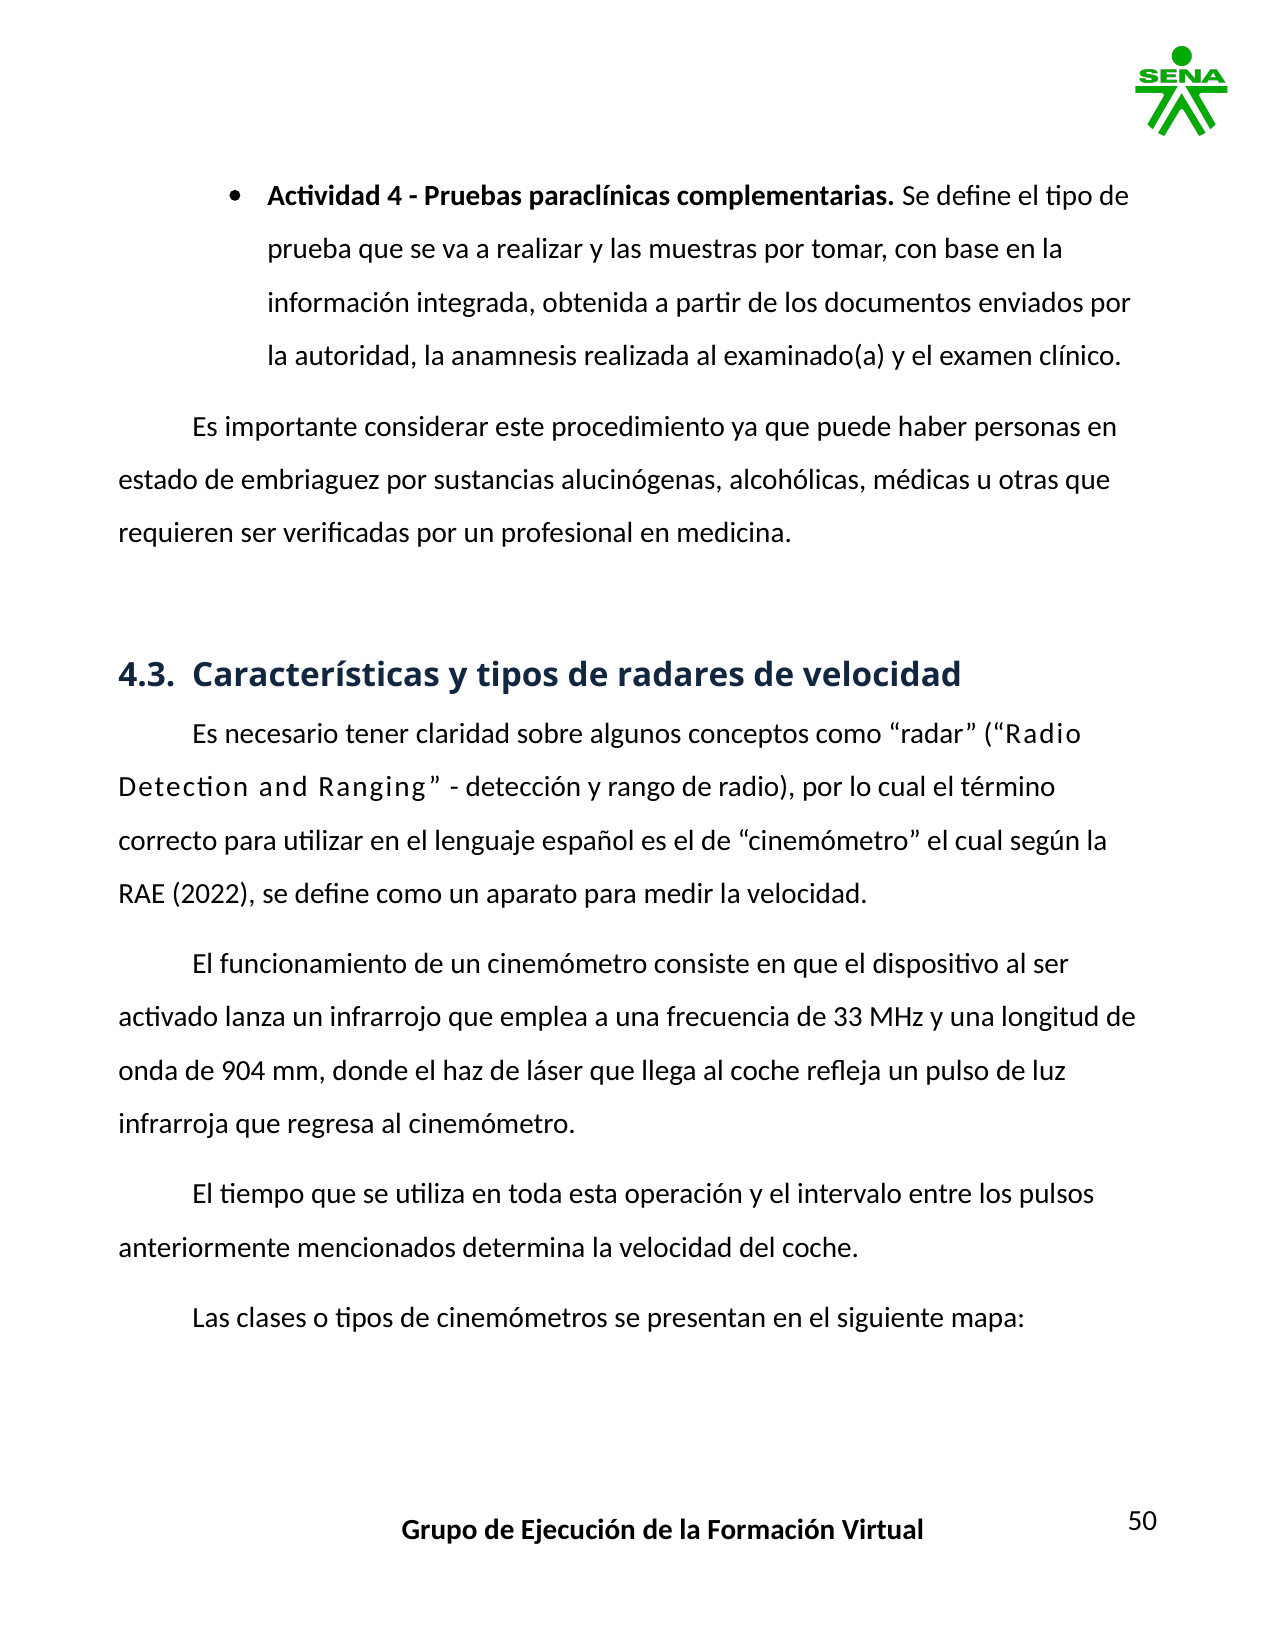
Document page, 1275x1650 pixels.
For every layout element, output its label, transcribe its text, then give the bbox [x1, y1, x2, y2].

text Es necesario tener claridad sobre algunos conceptos como “radar” (“Radio Detection and Ranging” - detección y rango de radio), por lo cual el término correcto para utilizar en el lenguaje español es el de “cinemómetro” el cual según la RAE (2022), se define como un aparato para medir la velocidad. [118, 715, 1157, 911]
picture [1135, 46, 1228, 136]
text El tiempo que se utiliza en toda esta operación y el intervalo entre los pulsos anteriormente mencionados determina la velocidad del coche. [118, 1176, 1157, 1264]
list Actividad 4 - Pruebas paraclínicas complementarias. Se define el tipo de prueba que se va a realizar y las muestras por tomar, con base en la información integrada, obtenida a partir de los documentos enviados por la autoridad, la anamnesis realizada al examinado(a) y el examen clínico. [230, 177, 1157, 373]
text Es importante considerar este procedimiento ya que puede haber personas en estado de embriaguez por sustancias alucinógenas, alcohólicas, médicas u otras que requieren ser verificadas por un profesional en medicina. [118, 408, 1157, 550]
subtitle Características y tipos de radares de velocidad [118, 651, 1157, 696]
text Las clases o tipos de cinemómetros se presentan en el siguiente mapa: [118, 1299, 1157, 1335]
text El funcionamiento de un cinemómetro consiste en que el dispositivo al ser activado lanza un infrarrojo que emplea a una frecuencia de 33 MHz y una longitud de onda de 904 mm, donde el haz de láser que llega al coche refleja un pulso de luz infrarroja que regresa al cinemómetro. [118, 945, 1157, 1141]
